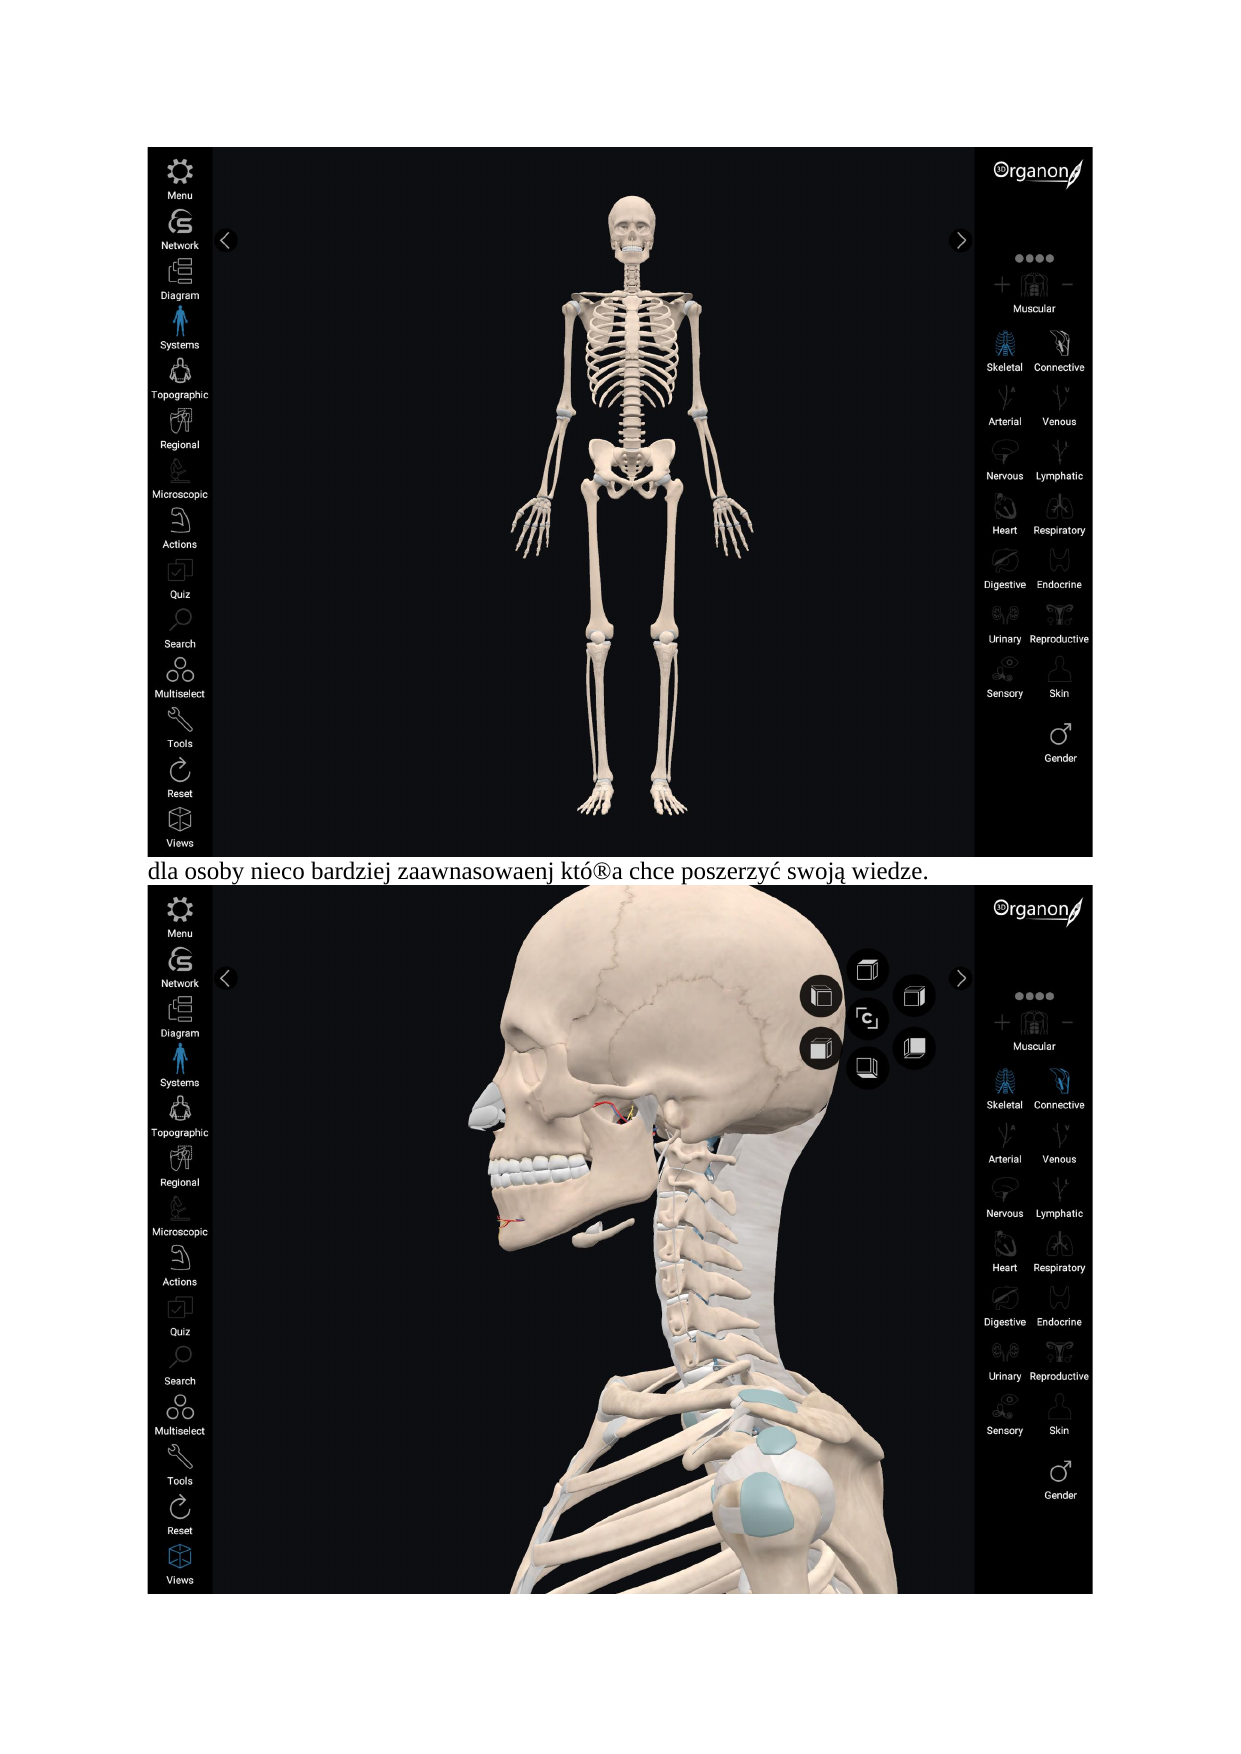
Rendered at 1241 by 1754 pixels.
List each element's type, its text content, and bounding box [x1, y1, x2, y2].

text Jest aplikacją która umozliwia przegląd wybranych fargmentó ciałą. W porównaniu do poprzednich aplikacji, udostepnai najbardziej szczegółowe dane więc jest dobrym wyborem dla osoby nieco bardziej zaawnasowaenj któ®a chce poszerzyć swoją wiedze. [148, 857, 1093, 885]
picture [147, 147, 1093, 857]
picture [147, 885, 1093, 1594]
